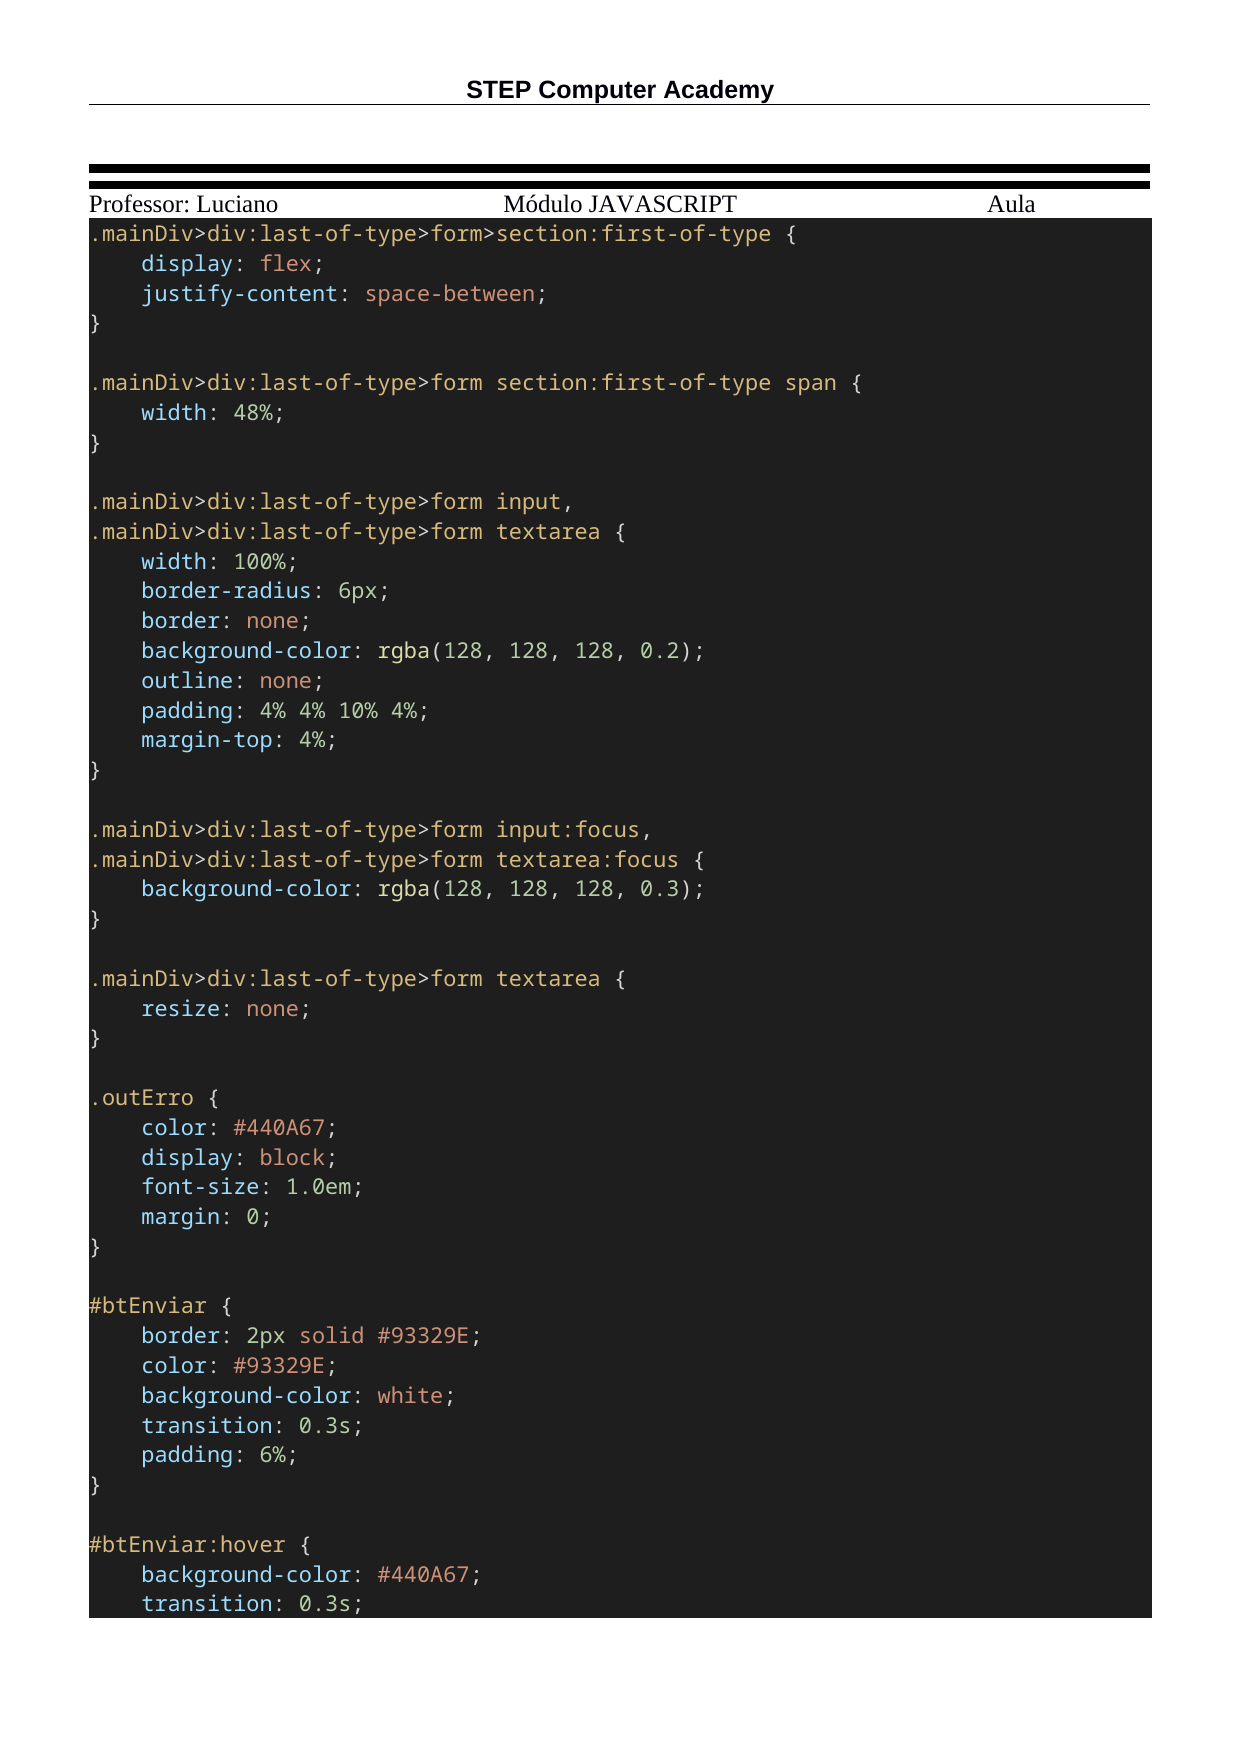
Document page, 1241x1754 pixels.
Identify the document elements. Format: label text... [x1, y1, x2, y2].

text justify-content: space-between; [89, 277, 1152, 307]
text #btEnviar:hover { [89, 1529, 1152, 1558]
text width: 100%; [89, 546, 1152, 575]
text padding: 6%; [89, 1439, 1152, 1469]
text color: #440A67; [89, 1112, 1152, 1141]
text background-color: rgba(128, 128, 128, 0.2); [89, 635, 1152, 665]
text } [89, 1469, 1152, 1499]
text .mainDiv>div:last-of-type>form input:focus, [89, 814, 1152, 843]
text .mainDiv>div:last-of-type>form>section:first-of-type { [89, 218, 1152, 248]
text } [89, 754, 1152, 784]
text border: 2px solid #93329E; [89, 1320, 1152, 1350]
text .mainDiv>div:last-of-type>form section:first-of-type span { [89, 367, 1152, 397]
text background-color: rgba(128, 128, 128, 0.3); [89, 873, 1152, 903]
text background-color: white; [89, 1380, 1152, 1409]
text #btEnviar { [89, 1290, 1152, 1320]
text background-color: #440A67; [89, 1558, 1152, 1588]
text outline: none; [89, 665, 1152, 694]
text border: none; [89, 605, 1152, 635]
text resize: none; [89, 992, 1152, 1022]
text } [89, 1022, 1152, 1052]
text margin: 0; [89, 1201, 1152, 1231]
text } [89, 1231, 1152, 1261]
text .mainDiv>div:last-of-type>form textarea { [89, 516, 1152, 546]
text } [89, 307, 1152, 337]
text width: 48%; [89, 397, 1152, 426]
text } [89, 426, 1152, 456]
text margin-top: 4%; [89, 724, 1152, 754]
text transition: 0.3s; [89, 1409, 1152, 1439]
text display: flex; [89, 248, 1152, 277]
text .mainDiv>div:last-of-type>form textarea { [89, 963, 1152, 992]
text } [89, 903, 1152, 933]
text border-radius: 6px; [89, 575, 1152, 605]
text .mainDiv>div:last-of-type>form textarea:focus { [89, 843, 1152, 873]
text transition: 0.3s; [89, 1588, 1152, 1618]
text .outErro { [89, 1082, 1152, 1112]
text .mainDiv>div:last-of-type>form input, [89, 486, 1152, 516]
text color: #93329E; [89, 1350, 1152, 1380]
text font-size: 1.0em; [89, 1171, 1152, 1201]
text display: block; [89, 1141, 1152, 1171]
text padding: 4% 4% 10% 4%; [89, 694, 1152, 724]
